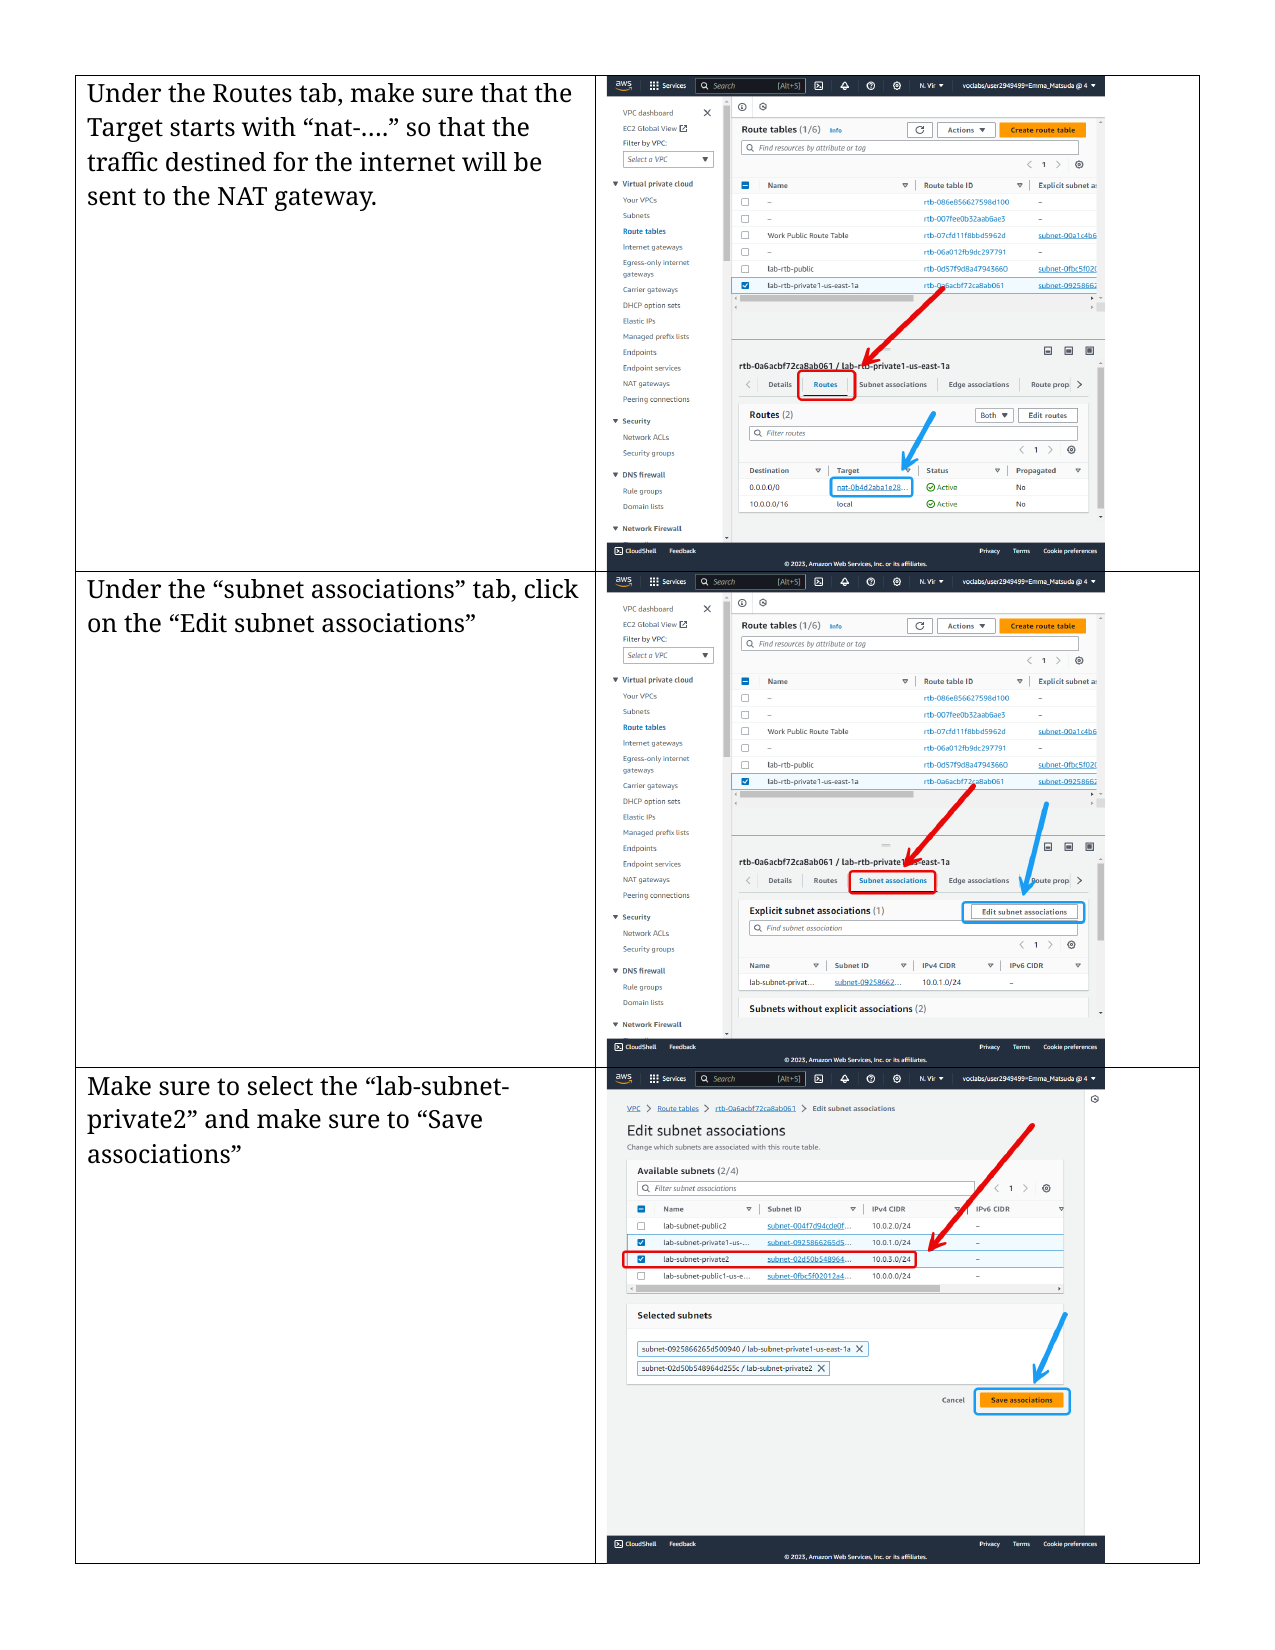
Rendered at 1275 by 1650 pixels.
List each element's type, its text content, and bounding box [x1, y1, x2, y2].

table_cell Under the Routes tab, make sure that the Target starts with “nat-….” so that the traffic destined for the internet will be sent to the NAT gateway. [76, 76, 595, 571]
table_cell [596, 1068, 606, 1563]
table_cell [596, 572, 606, 1067]
table_cell [1105, 76, 1199, 571]
table_cell Make sure to select the “lab-subnet-private2” and make sure to “Save associations” [76, 1068, 595, 1563]
picture [606, 76, 1105, 571]
table_cell [1105, 1068, 1199, 1563]
table_cell Under the “subnet associations” tab, click on the “Edit subnet associations” [76, 572, 595, 1067]
table_cell [596, 76, 606, 571]
picture [606, 1068, 1105, 1564]
table_cell [1105, 572, 1199, 1067]
picture [606, 572, 1105, 1067]
